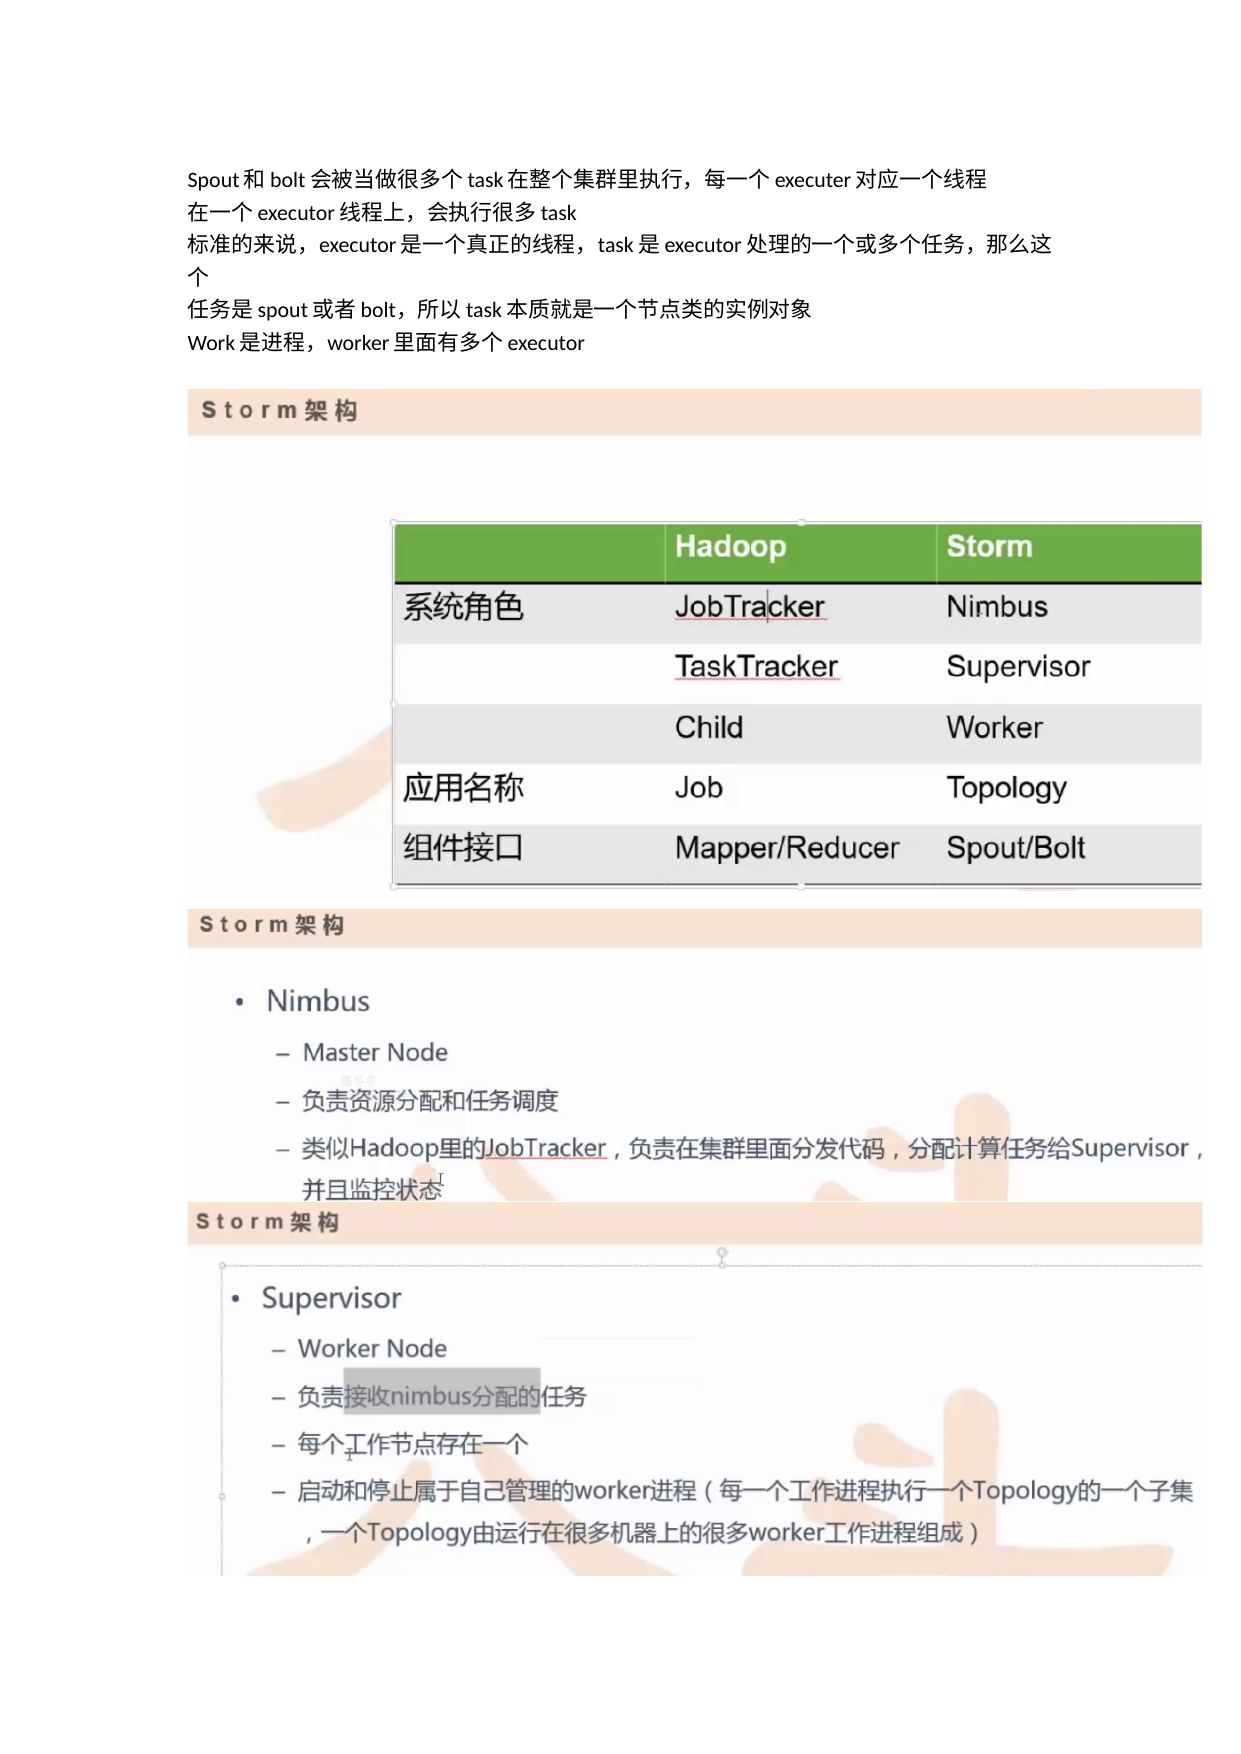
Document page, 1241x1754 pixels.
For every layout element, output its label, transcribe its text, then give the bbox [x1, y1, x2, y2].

picture [187, 909, 1203, 1201]
picture [187, 1202, 1203, 1576]
list 任务是spout或者bolt，所以task本质就是一个节点类的实例对象 [187, 292, 1053, 324]
list Work是进程，worker里面有多个executor [187, 324, 1053, 357]
picture [187, 389, 1202, 891]
list Spout和bolt会被当做很多个task在整个集群里执行，每一个executer对应一个线程 [187, 162, 1053, 194]
list 在一个executor线程上，会执行很多task [187, 194, 1053, 227]
list 标准的来说，executor是一个真正的线程，task是executor处理的一个或多个任务，那么这个 [187, 227, 1053, 292]
